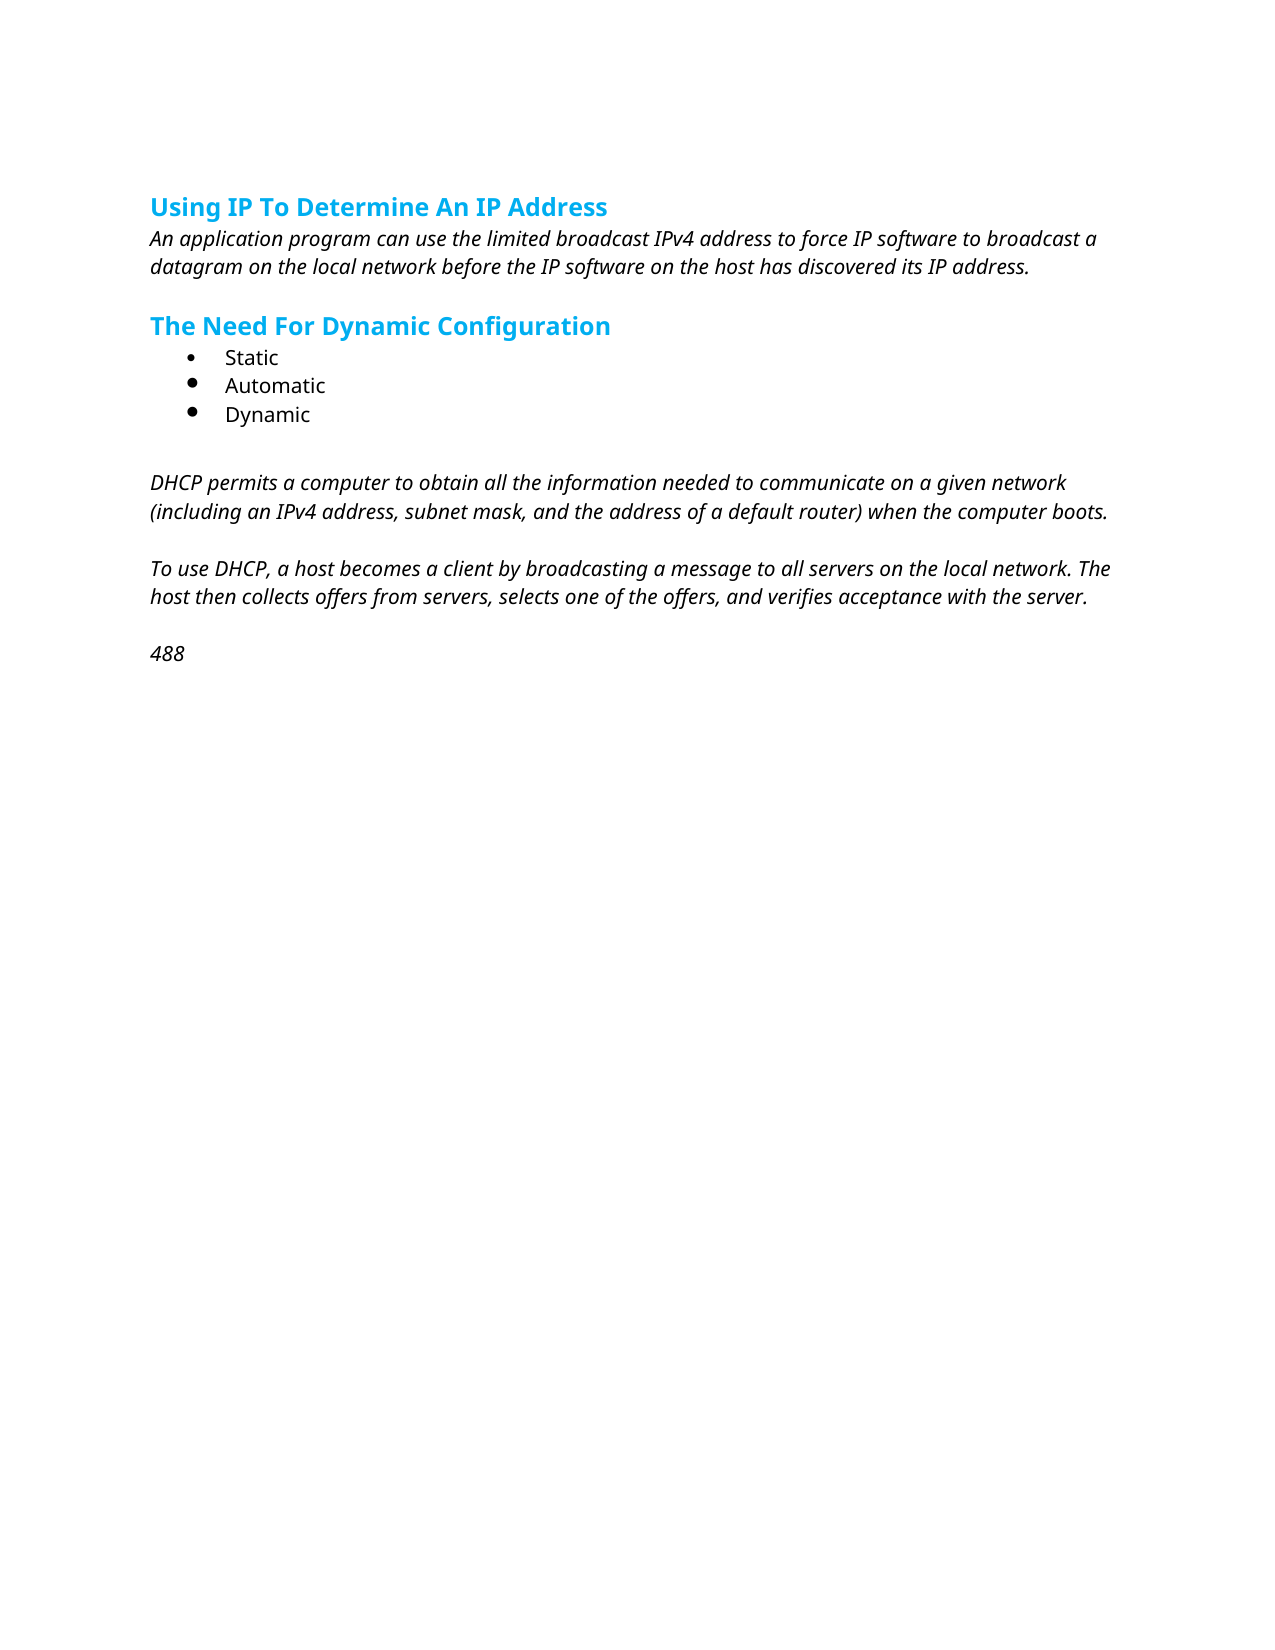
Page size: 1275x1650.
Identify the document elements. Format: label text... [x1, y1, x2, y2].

list Automatic [187, 372, 1125, 400]
text An application program can use the limited broadcast IPv4 address to force IP software to broadcast a datagram on the local network before the IP software on the host has discovered its IP address. [150, 224, 1125, 281]
text The Need For Dynamic Configuration [150, 309, 1125, 343]
text Using IP To Determine An IP Address [150, 190, 1125, 224]
list Static [187, 343, 1125, 372]
text 488 [150, 639, 1125, 668]
text To use DHCP, a host becomes a client by broadcasting a message to all servers on the local network. The host then collects offers from servers, selects one of the offers, and verifies acceptance with the server. [150, 554, 1125, 611]
text DHCP permits a computer to obtain all the information needed to communicate on a given network (including an IPv4 address, subnet mask, and the address of a default router) when the computer boots. [150, 468, 1125, 525]
list Dynamic [187, 400, 1125, 429]
